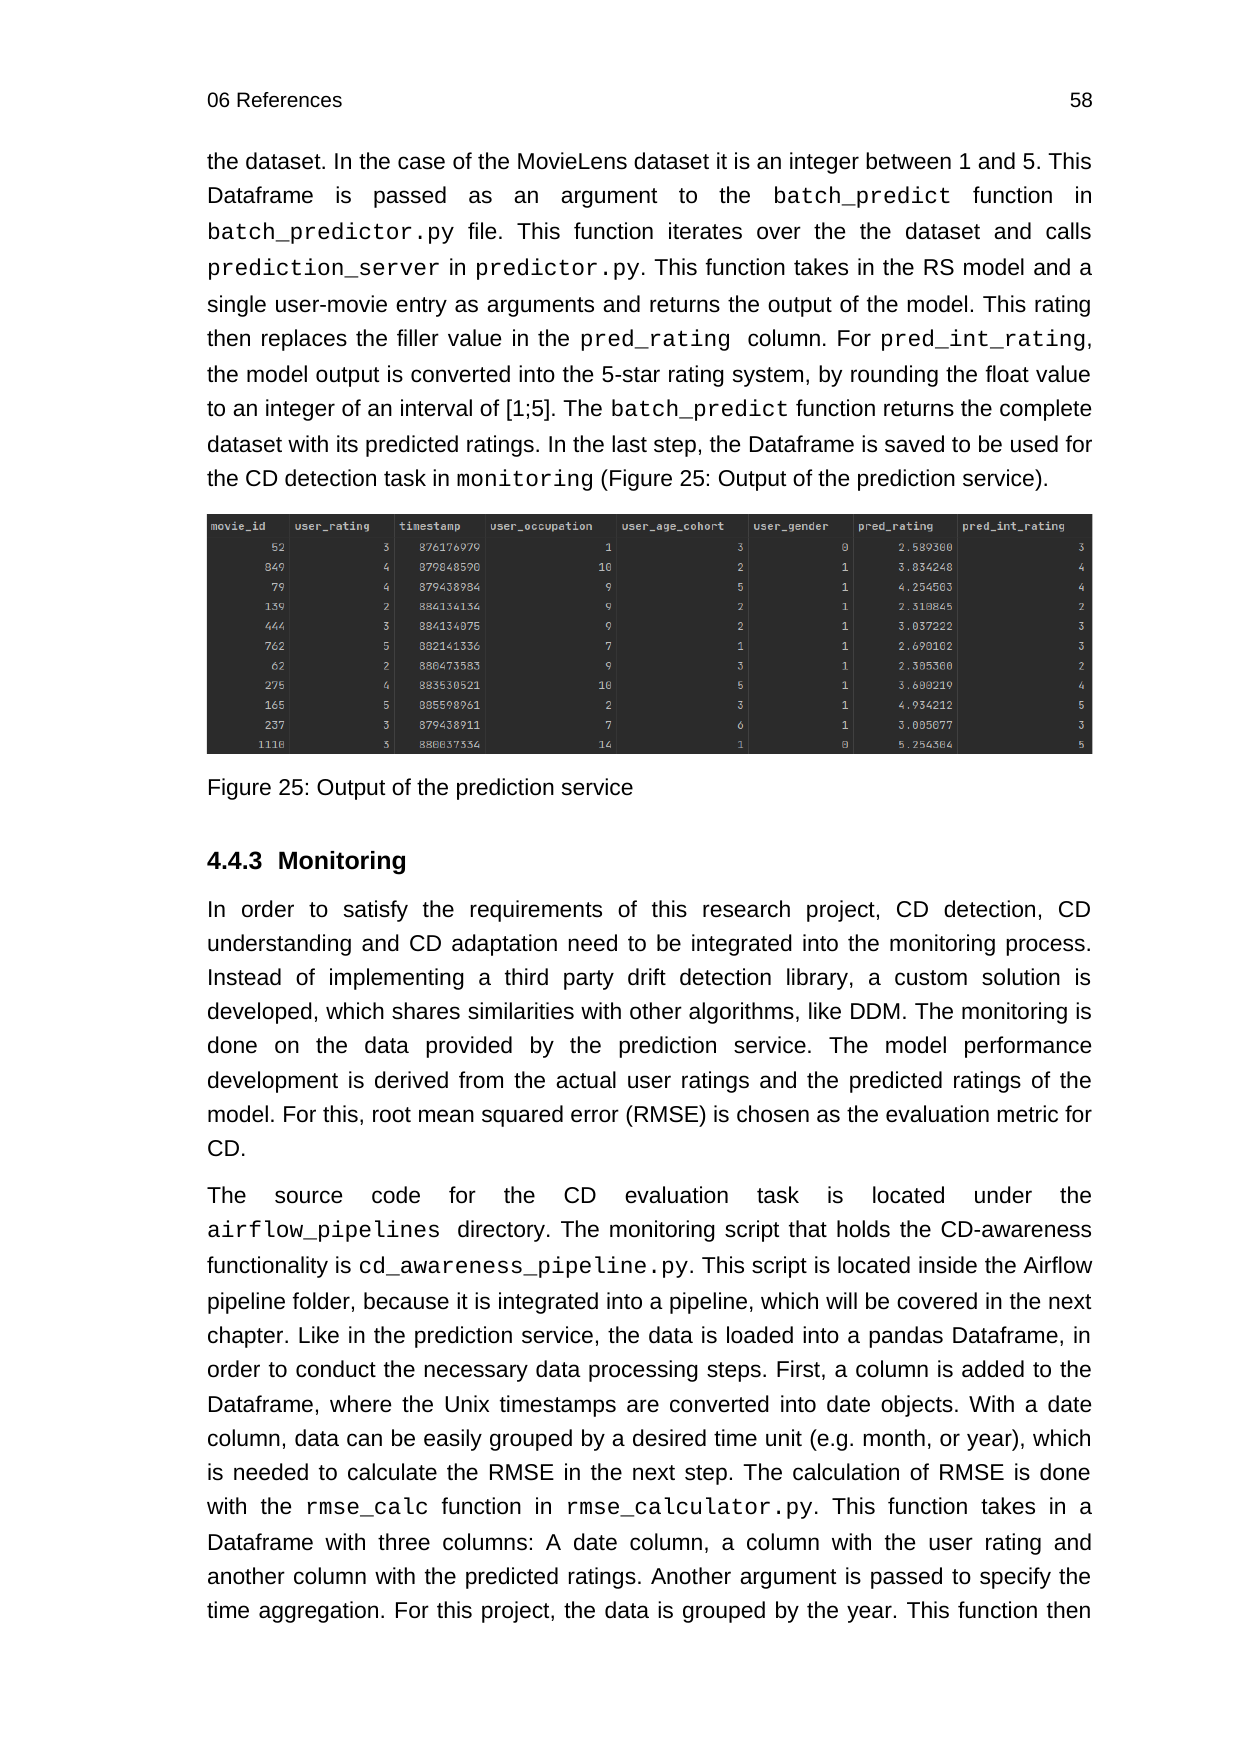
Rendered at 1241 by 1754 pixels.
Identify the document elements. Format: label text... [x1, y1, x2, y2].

text In order to satisfy the requirements of this research project, CD detection, CD understanding and CD adaptation need to be integrated into the monitoring process. Instead of implementing a third party drift detection library, a custom solution is developed, which shares similarities with other algorithms, like DDM. The monitoring is done on the data provided by the prediction service. The model performance development is derived from the actual user ratings and the predicted ratings of the model. For this, root mean squared error (RMSE) is chosen as the evaluation metric for CD. [207, 896, 1092, 1161]
subtitle Monitoring [207, 846, 1092, 875]
picture [206, 514, 1093, 754]
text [207, 148, 1092, 494]
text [207, 1182, 1092, 1624]
